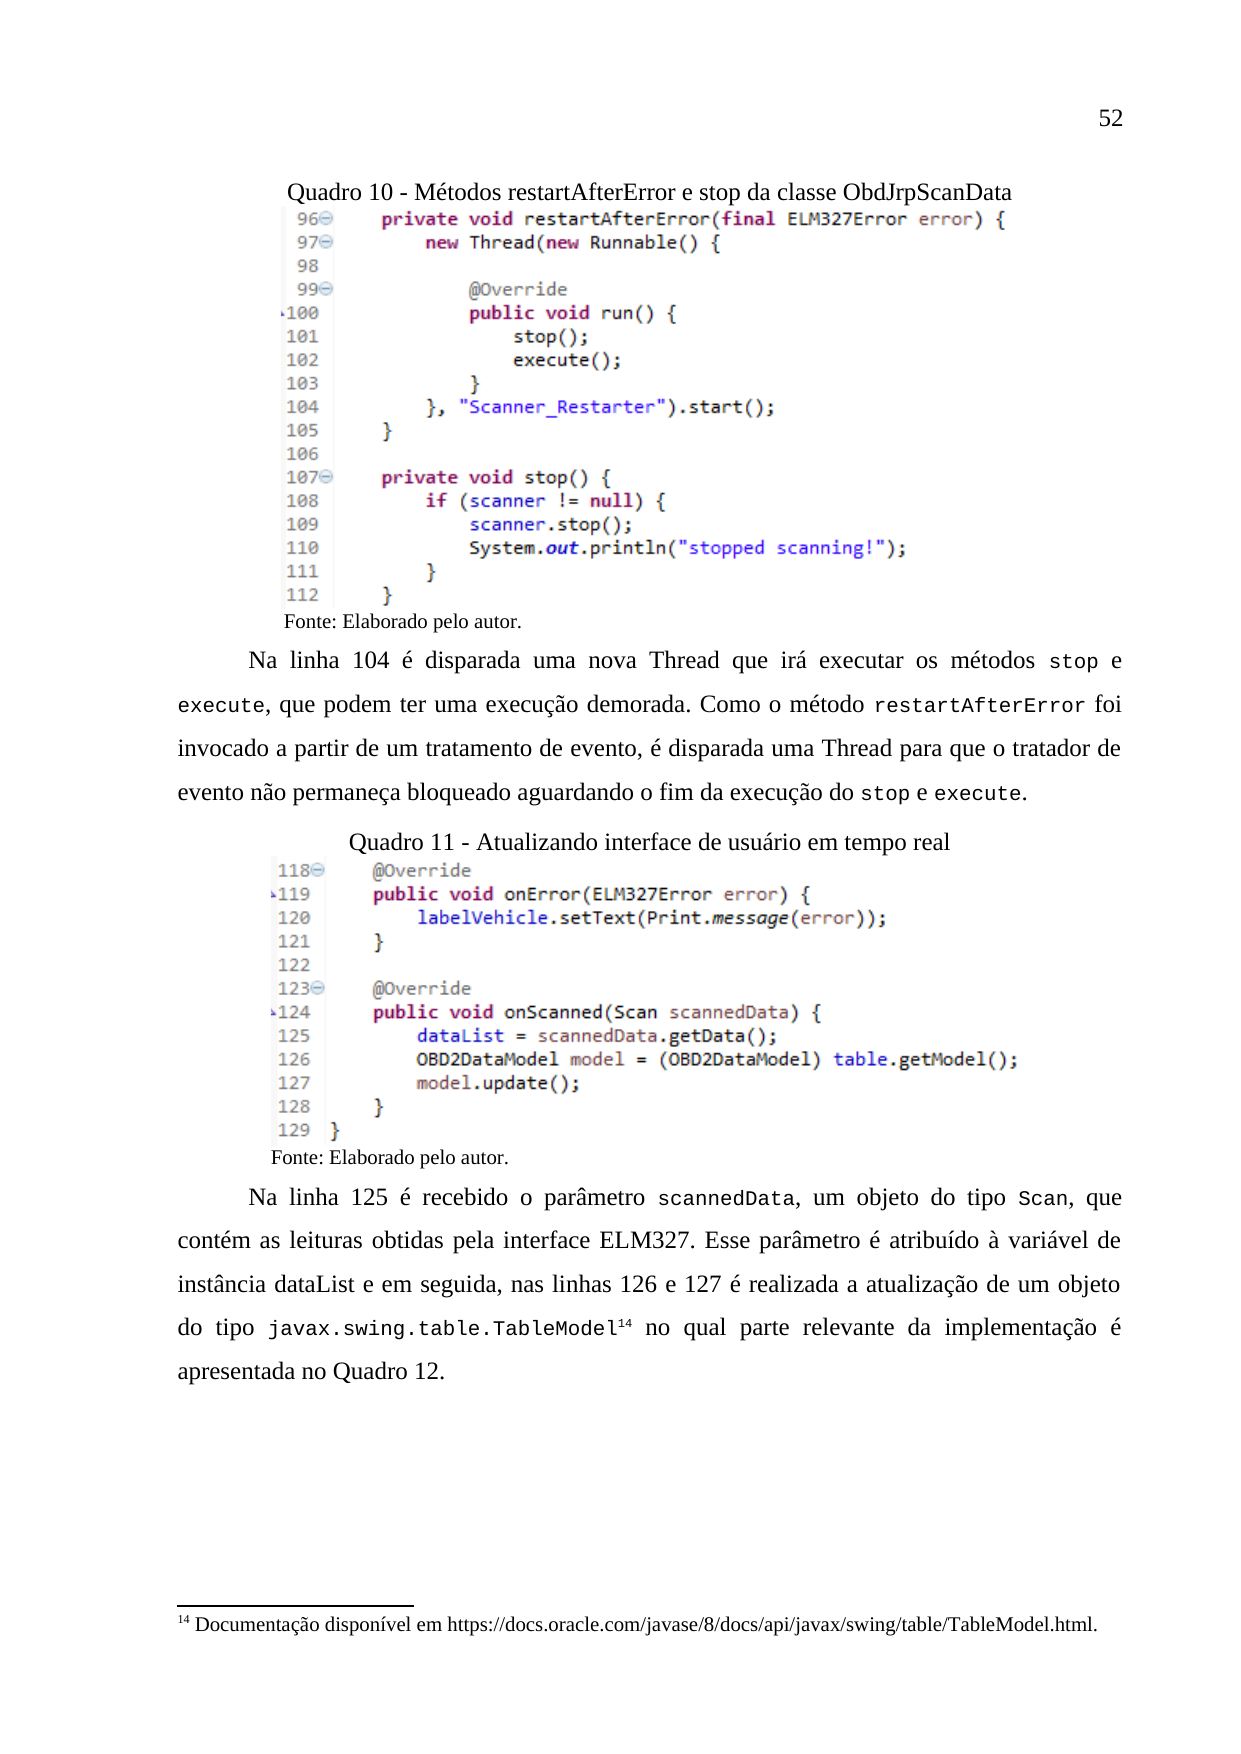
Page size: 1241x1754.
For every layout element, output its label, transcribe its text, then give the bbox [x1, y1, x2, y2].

text Na linha 104 é disparada uma nova Thread que irá executar os métodos stop e execute, que podem ter uma execução demorada. Como o método restartAfterError foi invocado a partir de um tratamento de evento, é disparada uma Thread para que o tratador de evento não permaneça bloqueado aguardando o fim da execução do stop e execute. [177, 646, 1122, 806]
text Na linha 125 é recebido o parâmetro scannedData, um objeto do tipo Scan, que contém as leituras obtidas pela interface ELM327. Esse parâmetro é atribuído à variável de instância dataList e em seguida, nas linhas 126 e 127 é realizada a atualização de um objeto do tipo javax.swing.table.TableModel no qual parte relevante da implementação é apresentada no Quadro 12. [177, 1182, 1122, 1384]
text Fonte: Elaborado pelo autor. [177, 609, 1122, 633]
text Fonte: Elaborado pelo autor. [177, 1145, 1122, 1169]
picture [280, 206, 1019, 609]
picture [270, 856, 1029, 1146]
